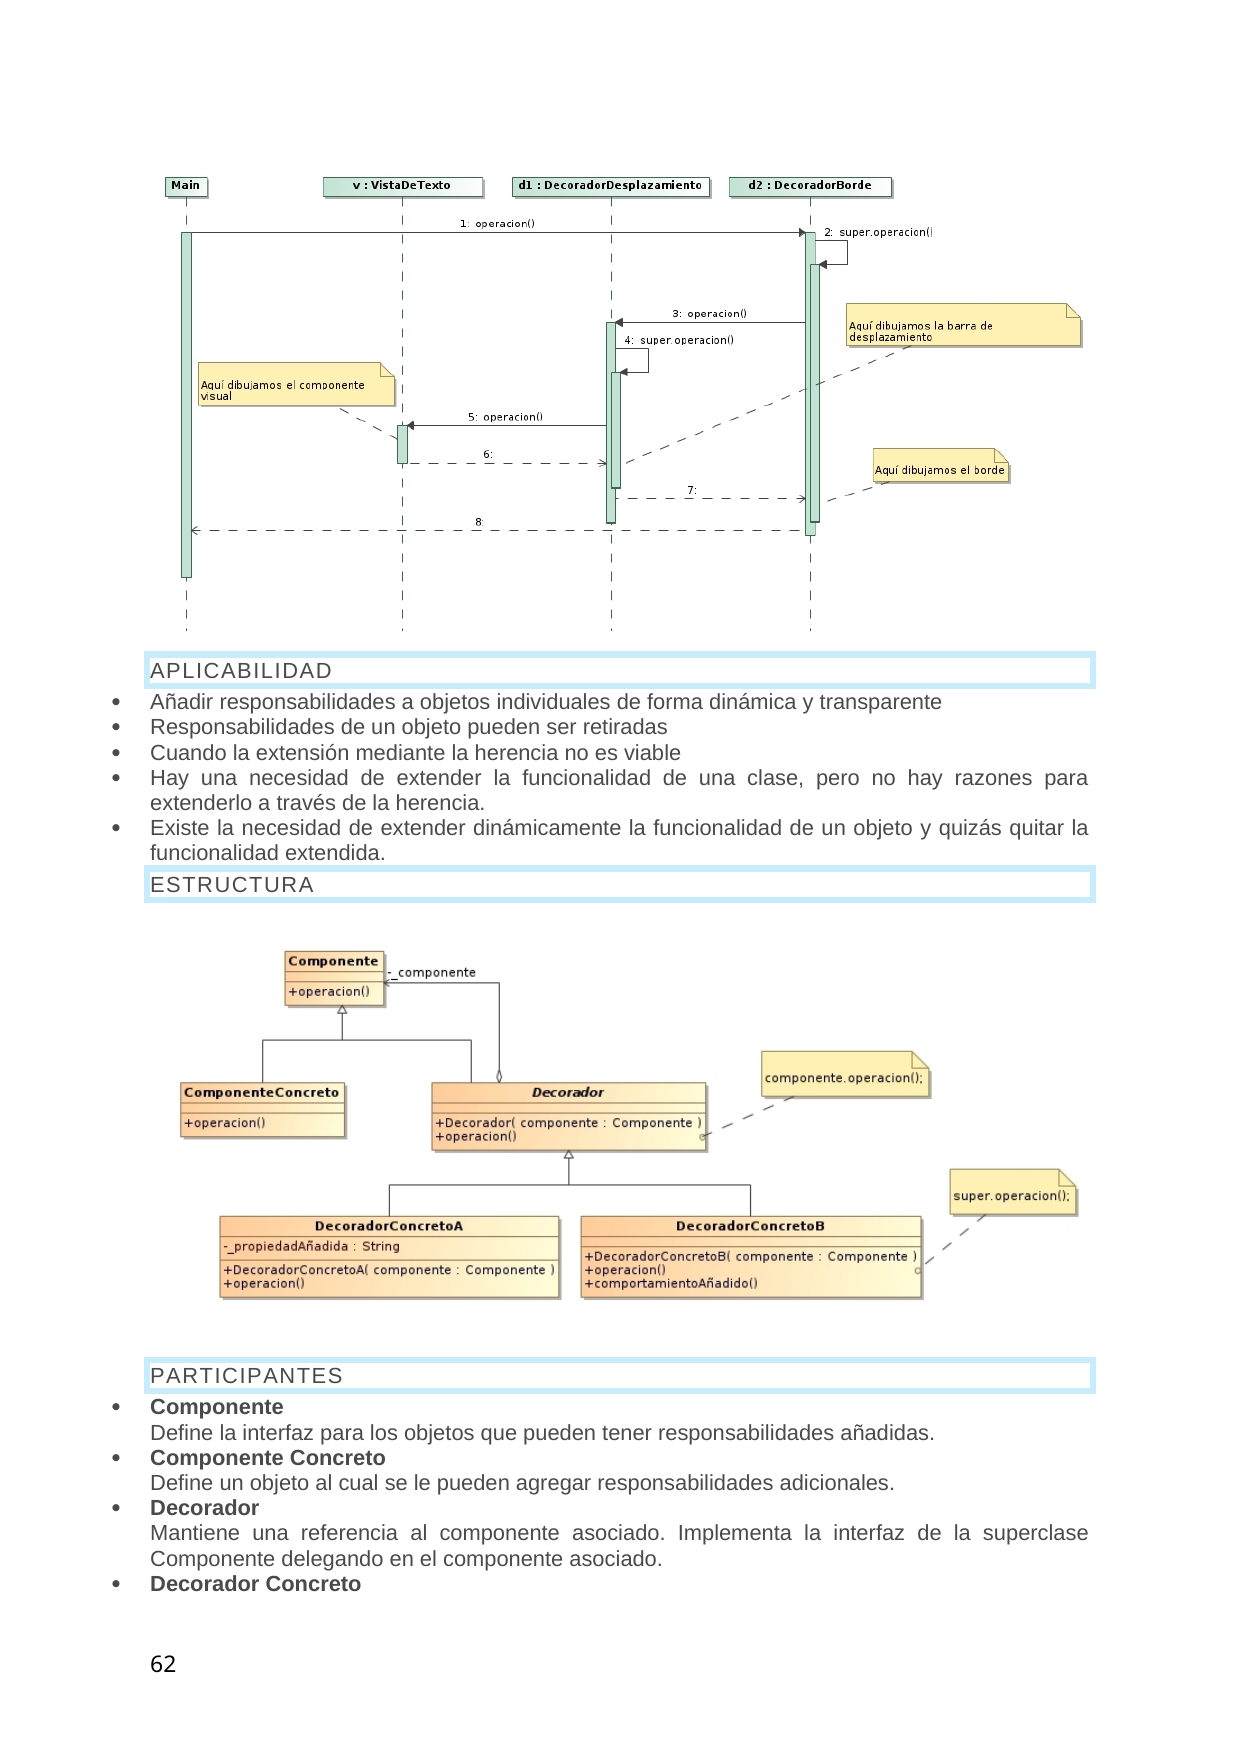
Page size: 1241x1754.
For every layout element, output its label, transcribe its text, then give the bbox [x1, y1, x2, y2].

list Hay una necesidad de extender la funcionalidad de una clase, pero no hay razones para extenderlo a través de la herencia. [112, 764, 1090, 815]
list Añadir responsabilidades a objetos individuales de forma dinámica y transparente [112, 689, 1090, 714]
subtitle Estructura [150, 872, 1090, 897]
subtitle Participantes [150, 1363, 1090, 1388]
list Componente [112, 1394, 1090, 1419]
picture [150, 915, 1091, 1336]
list Decorador [112, 1495, 1090, 1520]
list Existe la necesidad de extender dinámicamente la funcionalidad de un objeto y quizás quitar la funcionalidad extendida. [112, 815, 1090, 865]
list Decorador Concreto [112, 1571, 1090, 1596]
list Cuando la extensión mediante la herencia no es viable [112, 739, 1090, 764]
picture [150, 150, 1091, 631]
text Deﬁne la interfaz para los objetos que pueden tener responsabilidades añadidas. [150, 1419, 1090, 1445]
subtitle Aplicabilidad [150, 658, 1090, 683]
list Responsabilidades de un objeto pueden ser retiradas [112, 714, 1090, 739]
text Deﬁne un objeto al cual se le pueden agregar responsabilidades adicionales. [150, 1470, 1090, 1495]
list Componente Concreto [112, 1445, 1090, 1470]
text Mantiene una referencia al componente asociado. Implementa la interfaz de la superclase Componente delegando en el componente asociado. [150, 1520, 1090, 1571]
